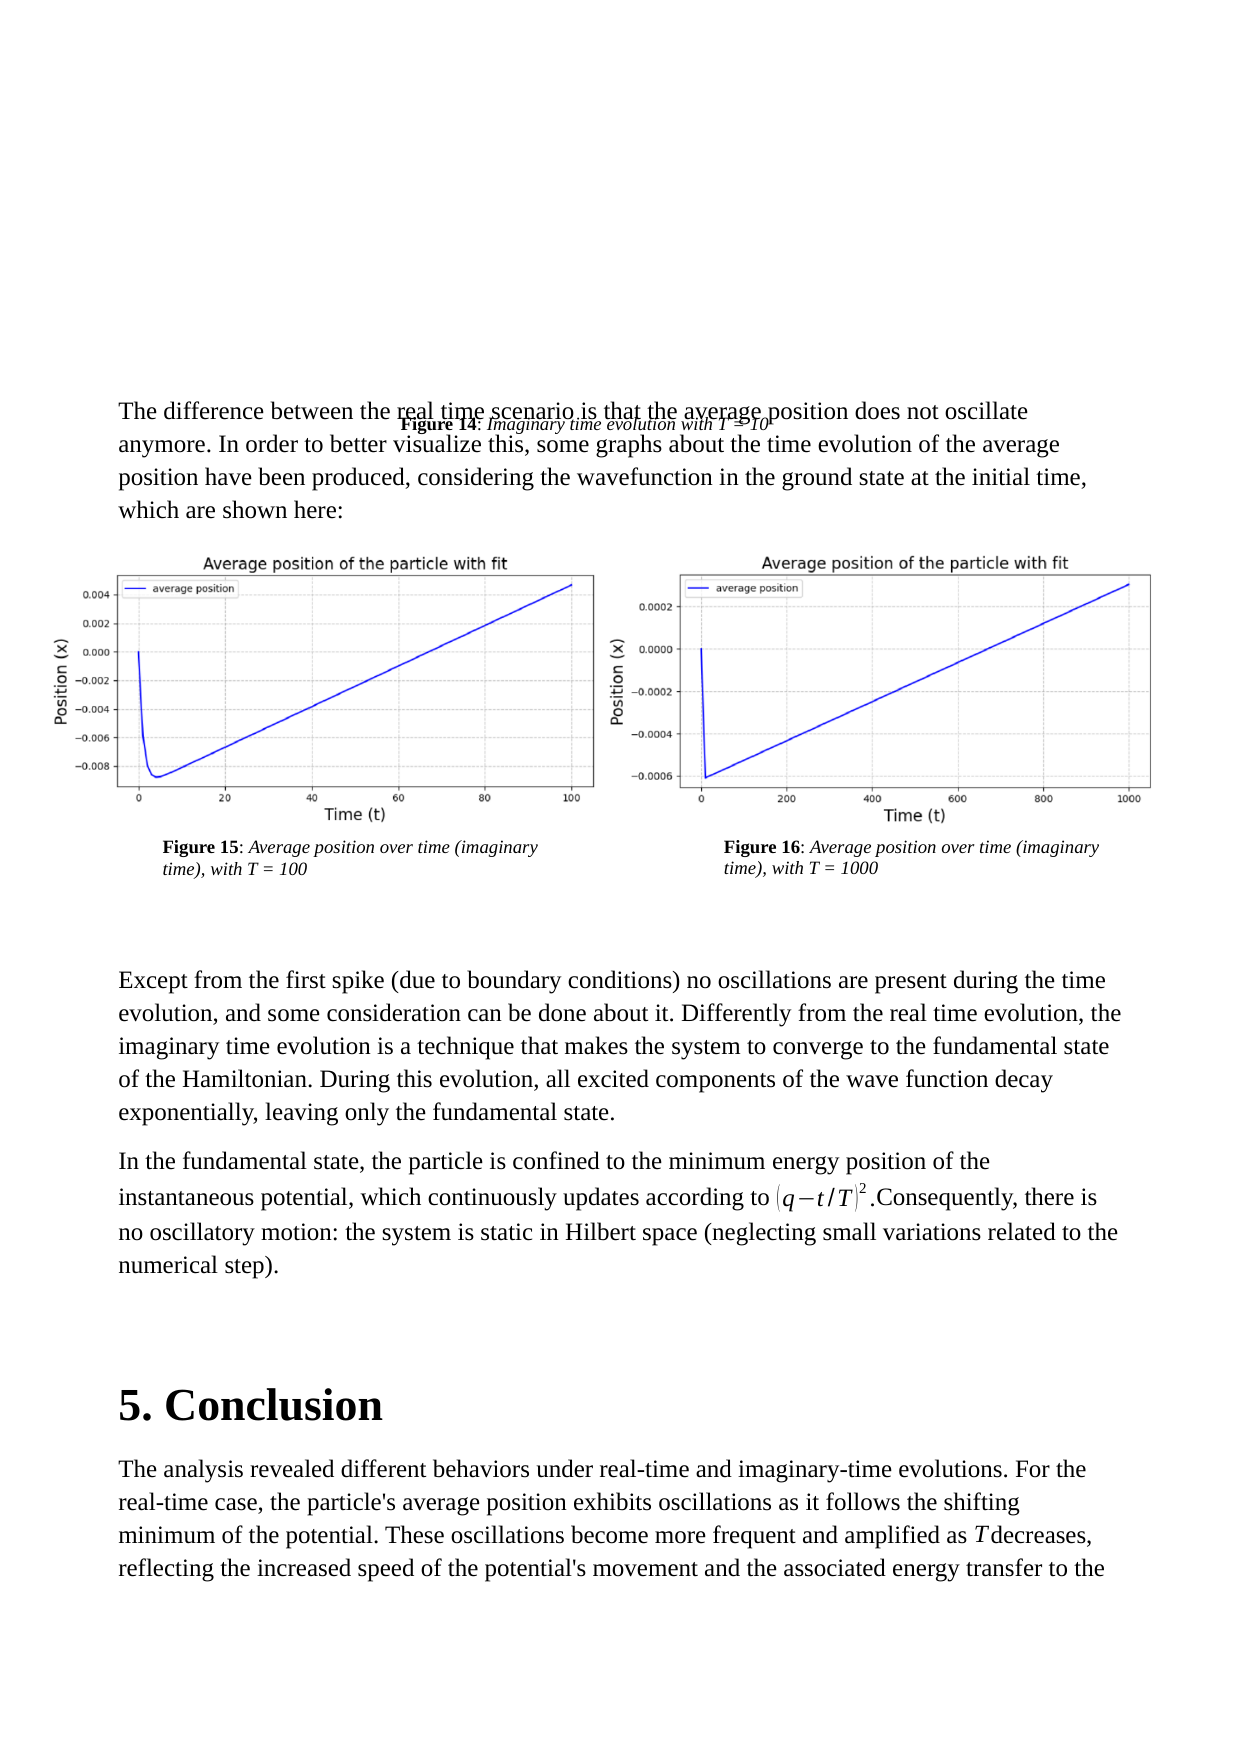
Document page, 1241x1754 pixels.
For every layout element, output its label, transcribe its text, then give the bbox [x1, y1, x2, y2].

picture [601, 547, 1155, 826]
text 5. Conclusion [118, 1377, 1122, 1430]
text Except from the first spike (due to boundary conditions) no oscillations are present during the time evolution, and some consideration can be done about it. Differently from the real time evolution, the imaginary time evolution is a technique that makes the system to converge to the fundamental state of the Hamiltonian. During this evolution, all excited components of the wave function decay exponentially, leaving only the fundamental state. [118, 965, 1122, 1126]
text The difference between the real time scenario is that the average position does not oscillate anymore. In order to better visualize this, some graphs about the time evolution of the average position have been produced, considering the wavefunction in the ground state at the initial time, which are shown here: [118, 396, 1122, 524]
picture [45, 549, 598, 822]
text In the fundamental state, the particle is confined to the minimum energy position of the instantaneous potential, which continuously updates according to Consequently, there is no oscillatory motion: the system is static in Hilbert space (neglecting small variations related to the numerical step). [118, 1146, 1122, 1279]
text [118, 1454, 1122, 1582]
